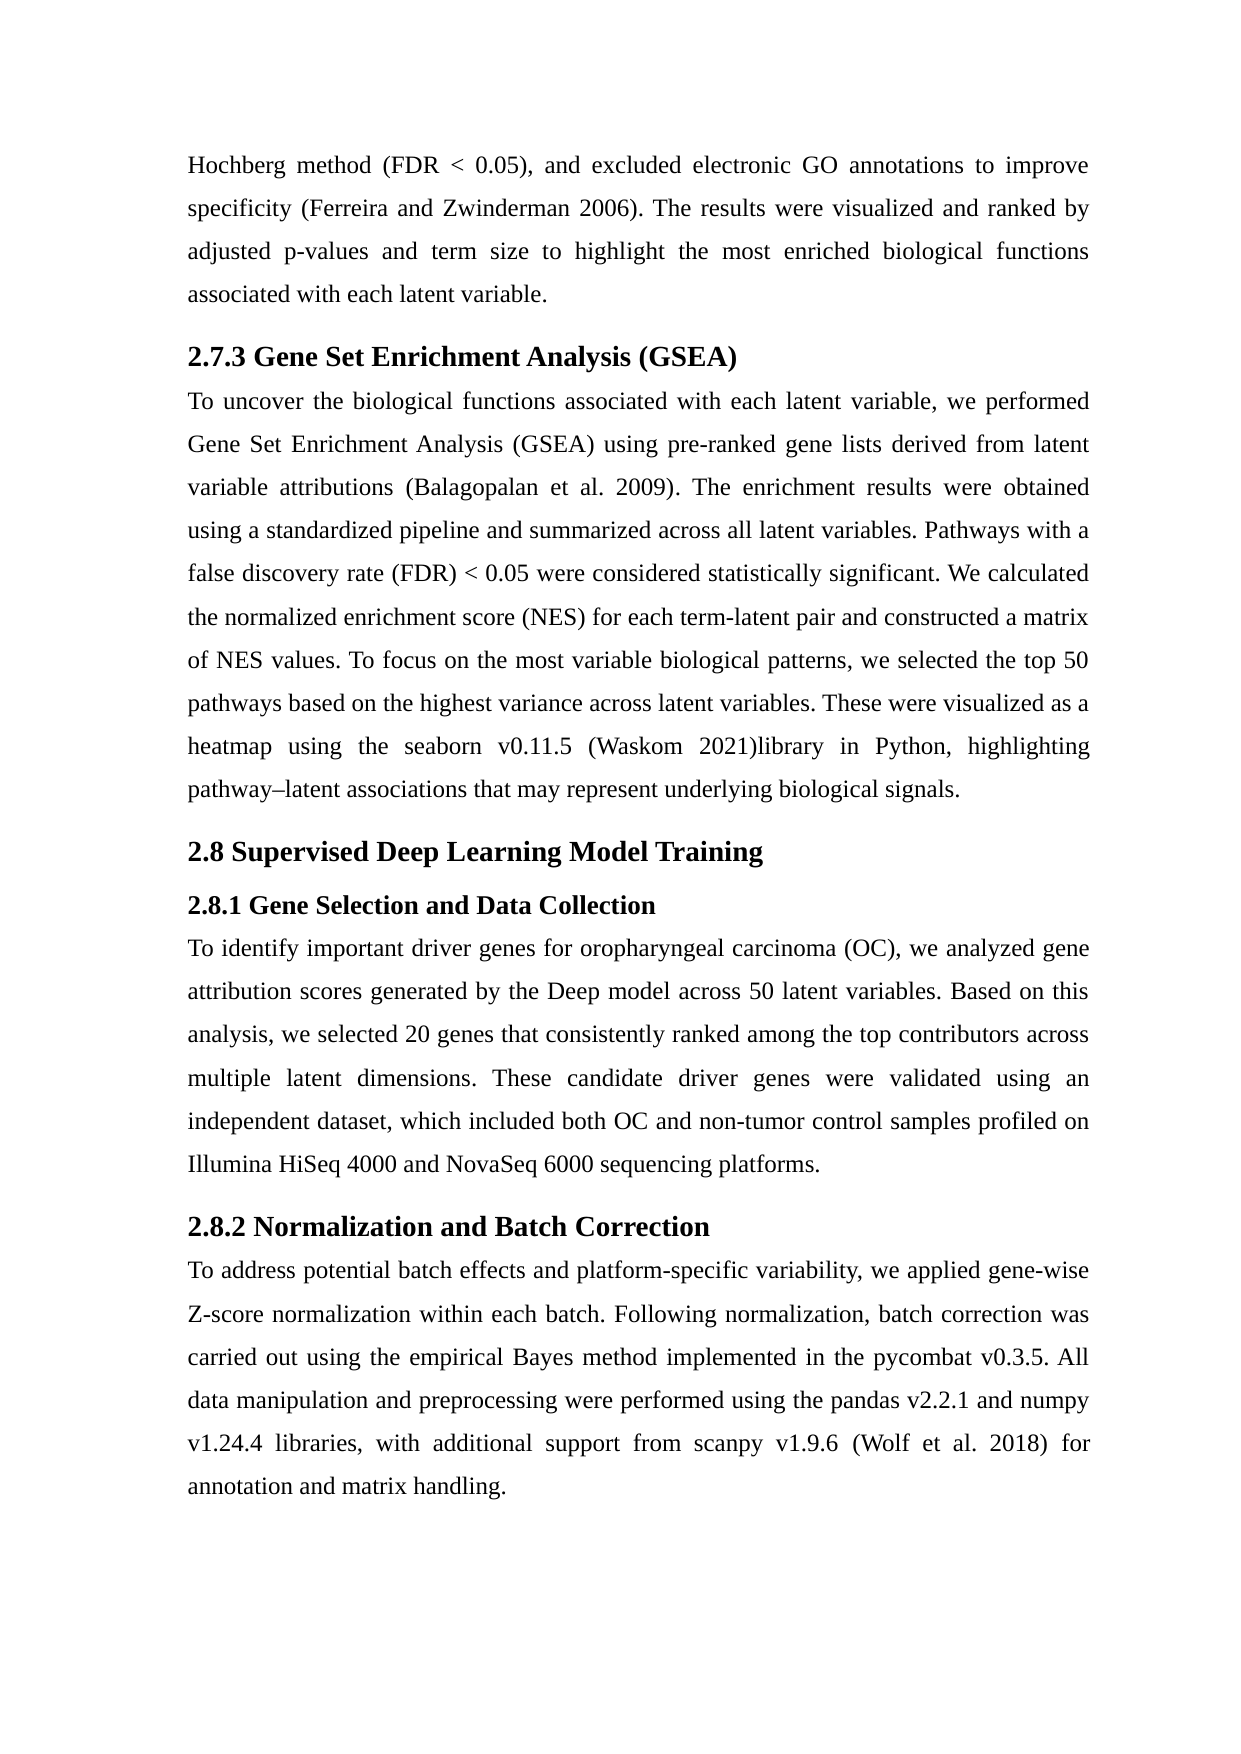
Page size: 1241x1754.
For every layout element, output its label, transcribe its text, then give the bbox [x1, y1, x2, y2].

text To identify important driver genes for oropharyngeal carcinoma (OC), we analyzed gene attribution scores generated by the Deep model across 50 latent variables. Based on this analysis, we selected 20 genes that consistently ranked among the top contributors across multiple latent dimensions. These candidate driver genes were validated using an independent dataset, which included both OC and non-tumor control samples profiled on Illumina HiSeq 4000 and NovaSeq 6000 sequencing platforms. [187, 933, 1090, 1178]
subtitle 2.8.1 Gene Selection and Data Collection [187, 889, 1090, 920]
subtitle 2.7.3 Gene Set Enrichment Analysis (GSEA) [187, 339, 1090, 373]
text To address potential batch effects and platform-specific variability, we applied gene-wise Z-score normalization within each batch. Following normalization, batch correction was carried out using the empirical Bayes method implemented in the pycombat v0.3.5. All data manipulation and preprocessing were performed using the pandas v2.2.1 and numpy v1.24.4 libraries, with additional support from scanpy v1.9.6 for annotation and matrix handling. [187, 1256, 1090, 1500]
text To uncover the biological functions associated with each latent variable, we performed Gene Set Enrichment Analysis (GSEA) using pre-ranked gene lists derived from latent variable attributions . The enrichment results were obtained using a standardized pipeline and summarized across all latent variables. Pathways with a false discovery rate (FDR) < 0.05 were considered statistically significant. We calculated the normalized enrichment score (NES) for each term-latent pair and constructed a matrix of NES values. To focus on the most variable biological patterns, we selected the top 50 pathways based on the highest variance across latent variables. These were visualized as a heatmap using the seaborn v0.11.5 library in Python, highlighting pathway–latent associations that may represent underlying biological signals. [187, 386, 1090, 803]
subtitle 2.8 Supervised Deep Learning Model Training [187, 834, 1090, 867]
subtitle 2.8.2 Normalization and Batch Correction [187, 1209, 1090, 1242]
